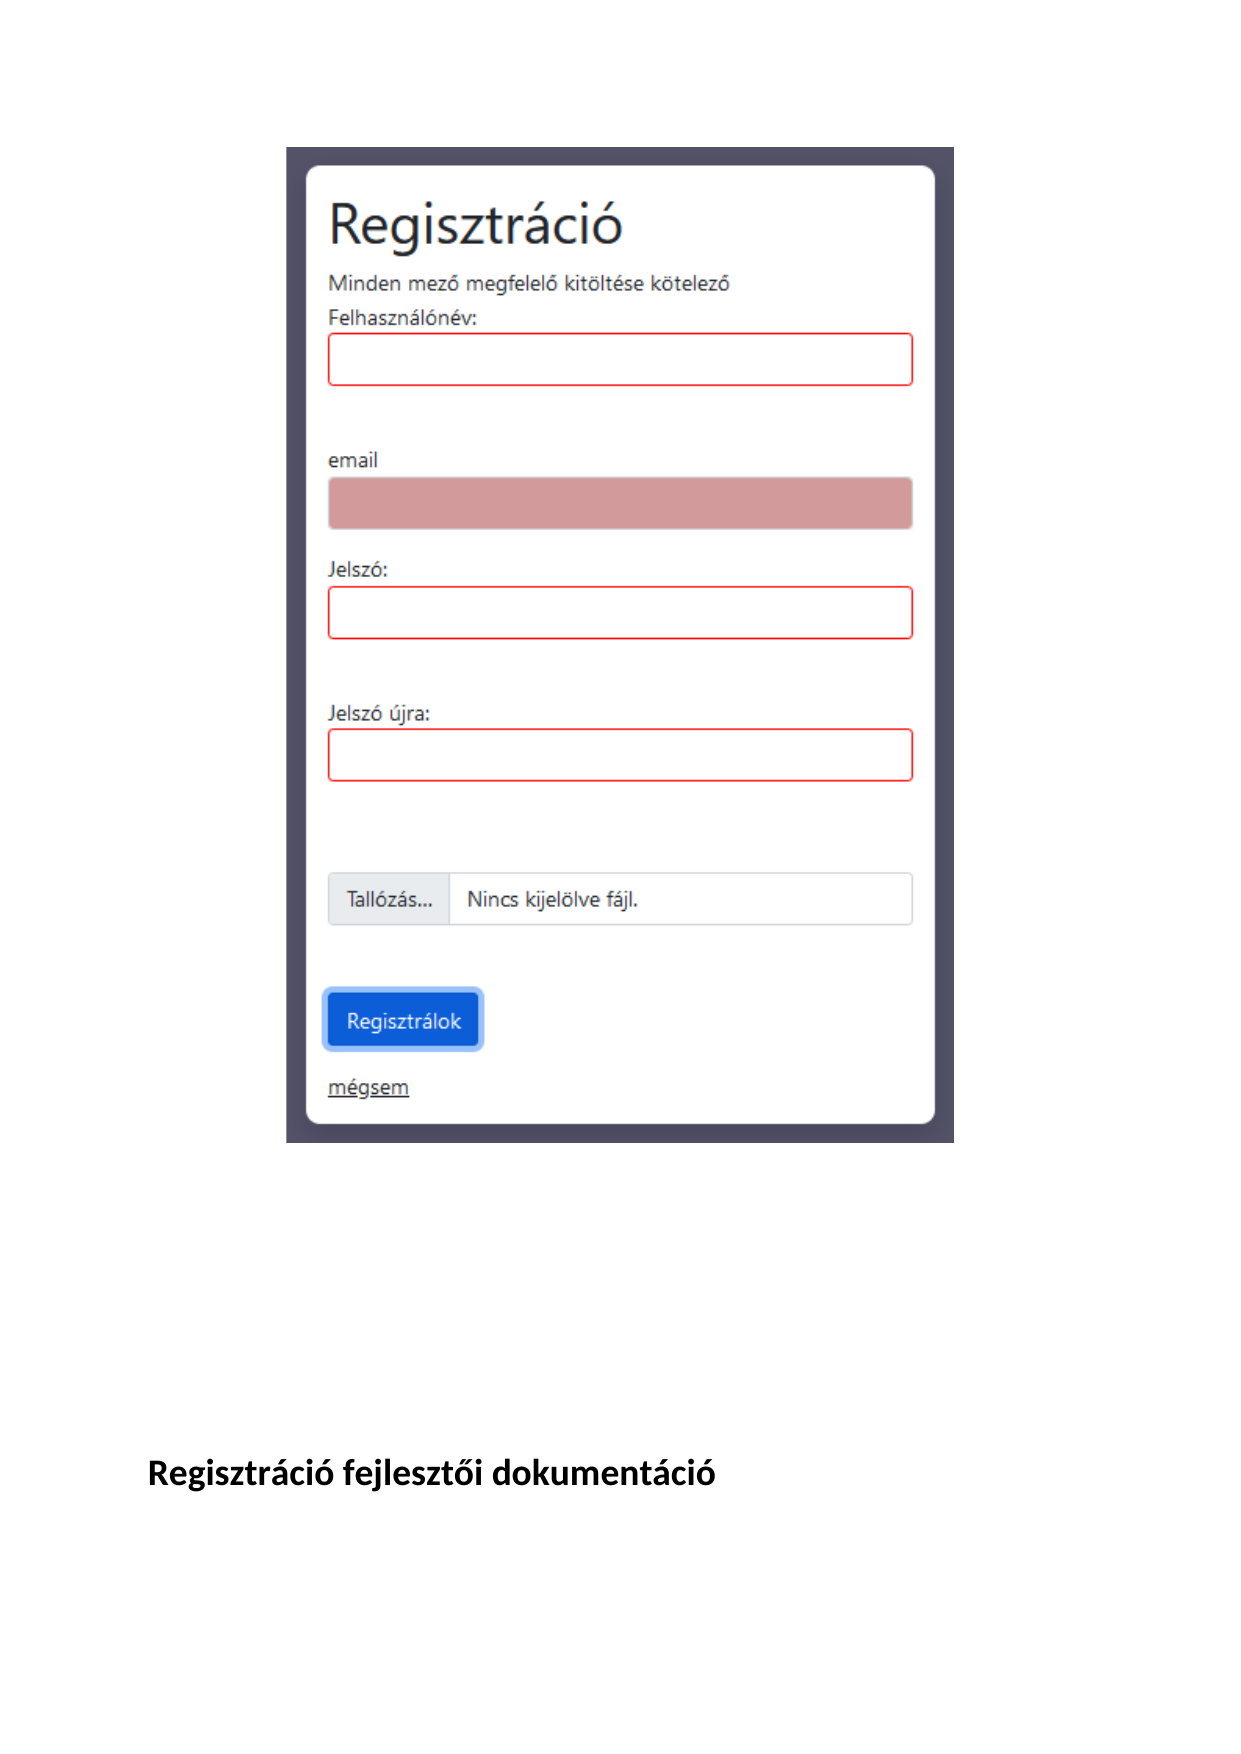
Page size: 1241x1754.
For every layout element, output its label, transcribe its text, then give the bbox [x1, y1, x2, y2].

picture [286, 147, 954, 1143]
text Regisztráció fejlesztői dokumentáció [148, 1448, 1093, 1494]
